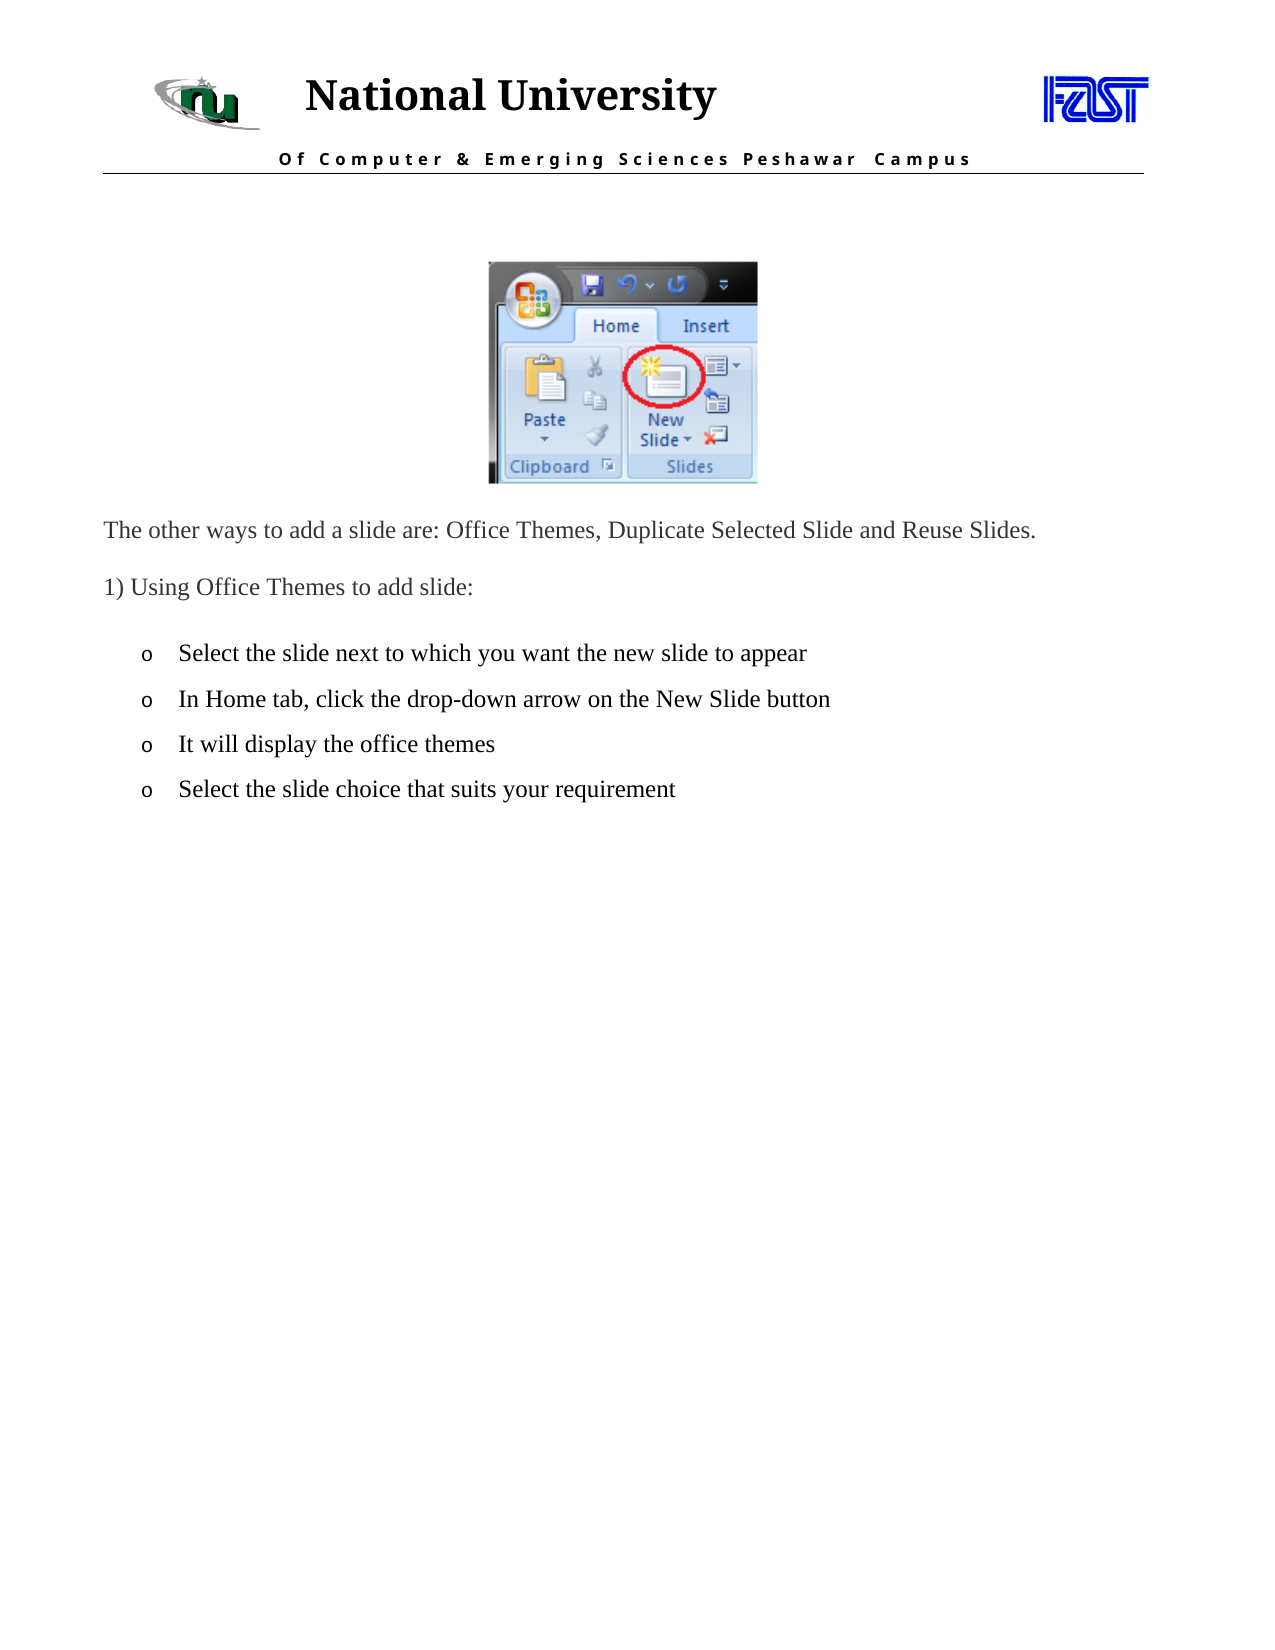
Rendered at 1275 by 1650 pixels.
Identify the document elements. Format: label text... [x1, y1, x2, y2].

list Select the slide next to which you want the new slide to appear [141, 629, 1144, 668]
list It will display the office themes [141, 720, 1144, 759]
text The other ways to add a slide are: Office Themes, Duplicate Selected Slide and Reuse Slides. [103, 515, 1144, 544]
list In Home tab, click the drop-down arrow on the New Slide button [141, 674, 1144, 713]
picture [1036, 75, 1152, 124]
text 1) Using Office Themes to add slide: [103, 572, 1144, 601]
picture [486, 259, 761, 487]
picture [153, 68, 260, 130]
list Select the slide choice that suits your requirement [141, 765, 1144, 804]
